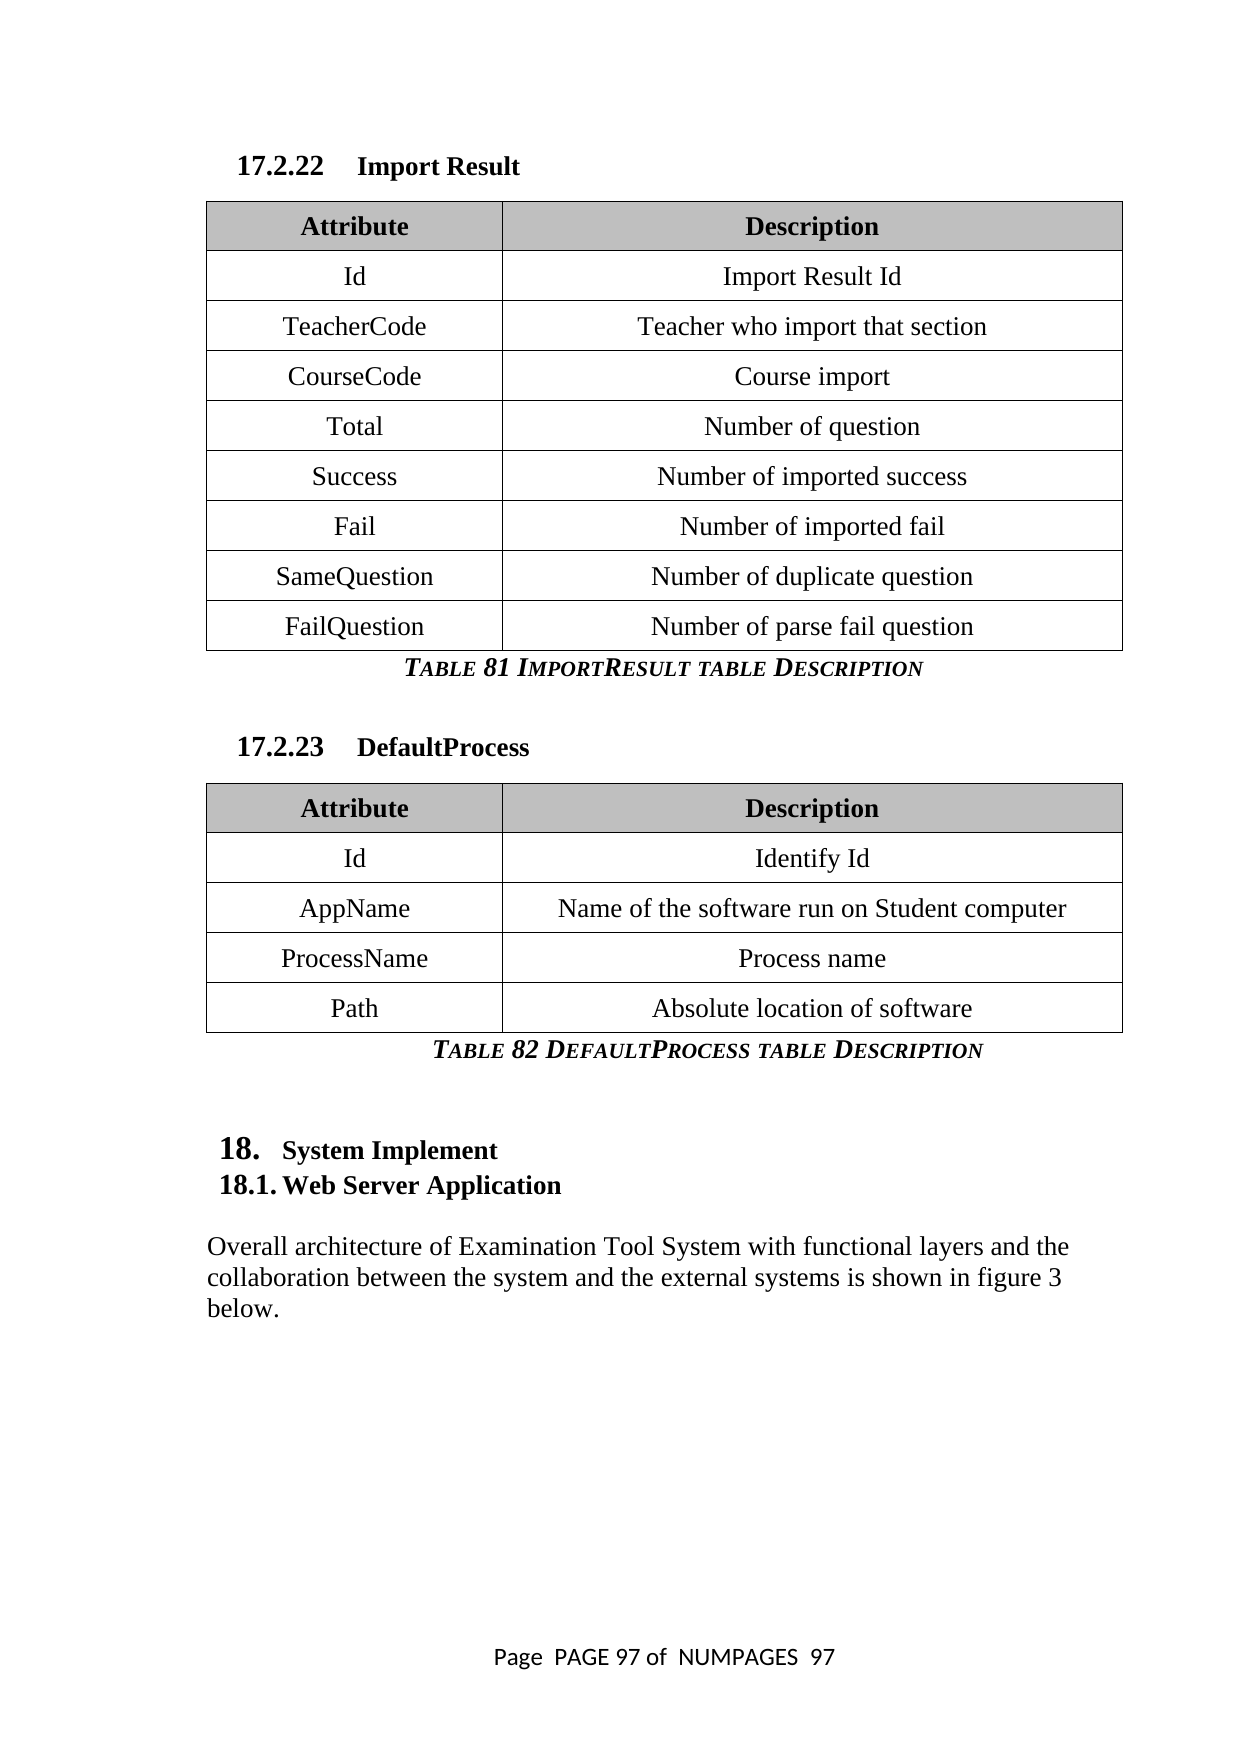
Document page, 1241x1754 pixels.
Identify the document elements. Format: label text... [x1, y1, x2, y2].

table_cell AppName [207, 883, 502, 932]
table_cell Success [207, 451, 502, 500]
subtitle System Implement [207, 1128, 1122, 1167]
table_cell Absolute location of software [503, 983, 1122, 1032]
table_header Attribute [207, 784, 502, 832]
table_cell Number of imported success [503, 451, 1122, 500]
text Overall architecture of Examination Tool System with functional layers and the collaboration between the system and the external systems is shown in figure 3 below. [207, 1229, 1122, 1323]
subtitle Web Server Application [207, 1167, 1122, 1200]
table_cell FailQuestion [207, 601, 502, 649]
subtitle Import Result [207, 148, 1122, 181]
table_header Description [503, 784, 1122, 832]
table_cell TeacherCode [207, 301, 502, 350]
table_cell Total [207, 401, 502, 450]
table_cell SameQuestion [207, 551, 502, 600]
subtitle DefaultProcess [207, 729, 1122, 763]
table_cell Id [207, 833, 502, 882]
table_cell Id [207, 251, 502, 300]
table_cell Number of question [503, 401, 1122, 450]
table_cell ProcessName [207, 933, 502, 982]
table_cell Identify Id [503, 833, 1122, 882]
table_cell Name of the software run on Student computer [503, 883, 1122, 932]
table_cell Teacher who import that section [503, 301, 1122, 350]
table_header Attribute [207, 202, 502, 250]
table_cell Import Result Id [503, 251, 1122, 300]
table_cell Fail [207, 501, 502, 550]
table_cell Number of parse fail question [503, 601, 1122, 649]
table_cell Process name [503, 933, 1122, 982]
table_cell Number of imported fail [503, 501, 1122, 550]
table_cell Number of duplicate question [503, 551, 1122, 600]
table_cell CourseCode [207, 351, 502, 400]
table_cell Course import [503, 351, 1122, 400]
table_header Description [503, 202, 1122, 250]
table_cell Path [207, 983, 502, 1032]
